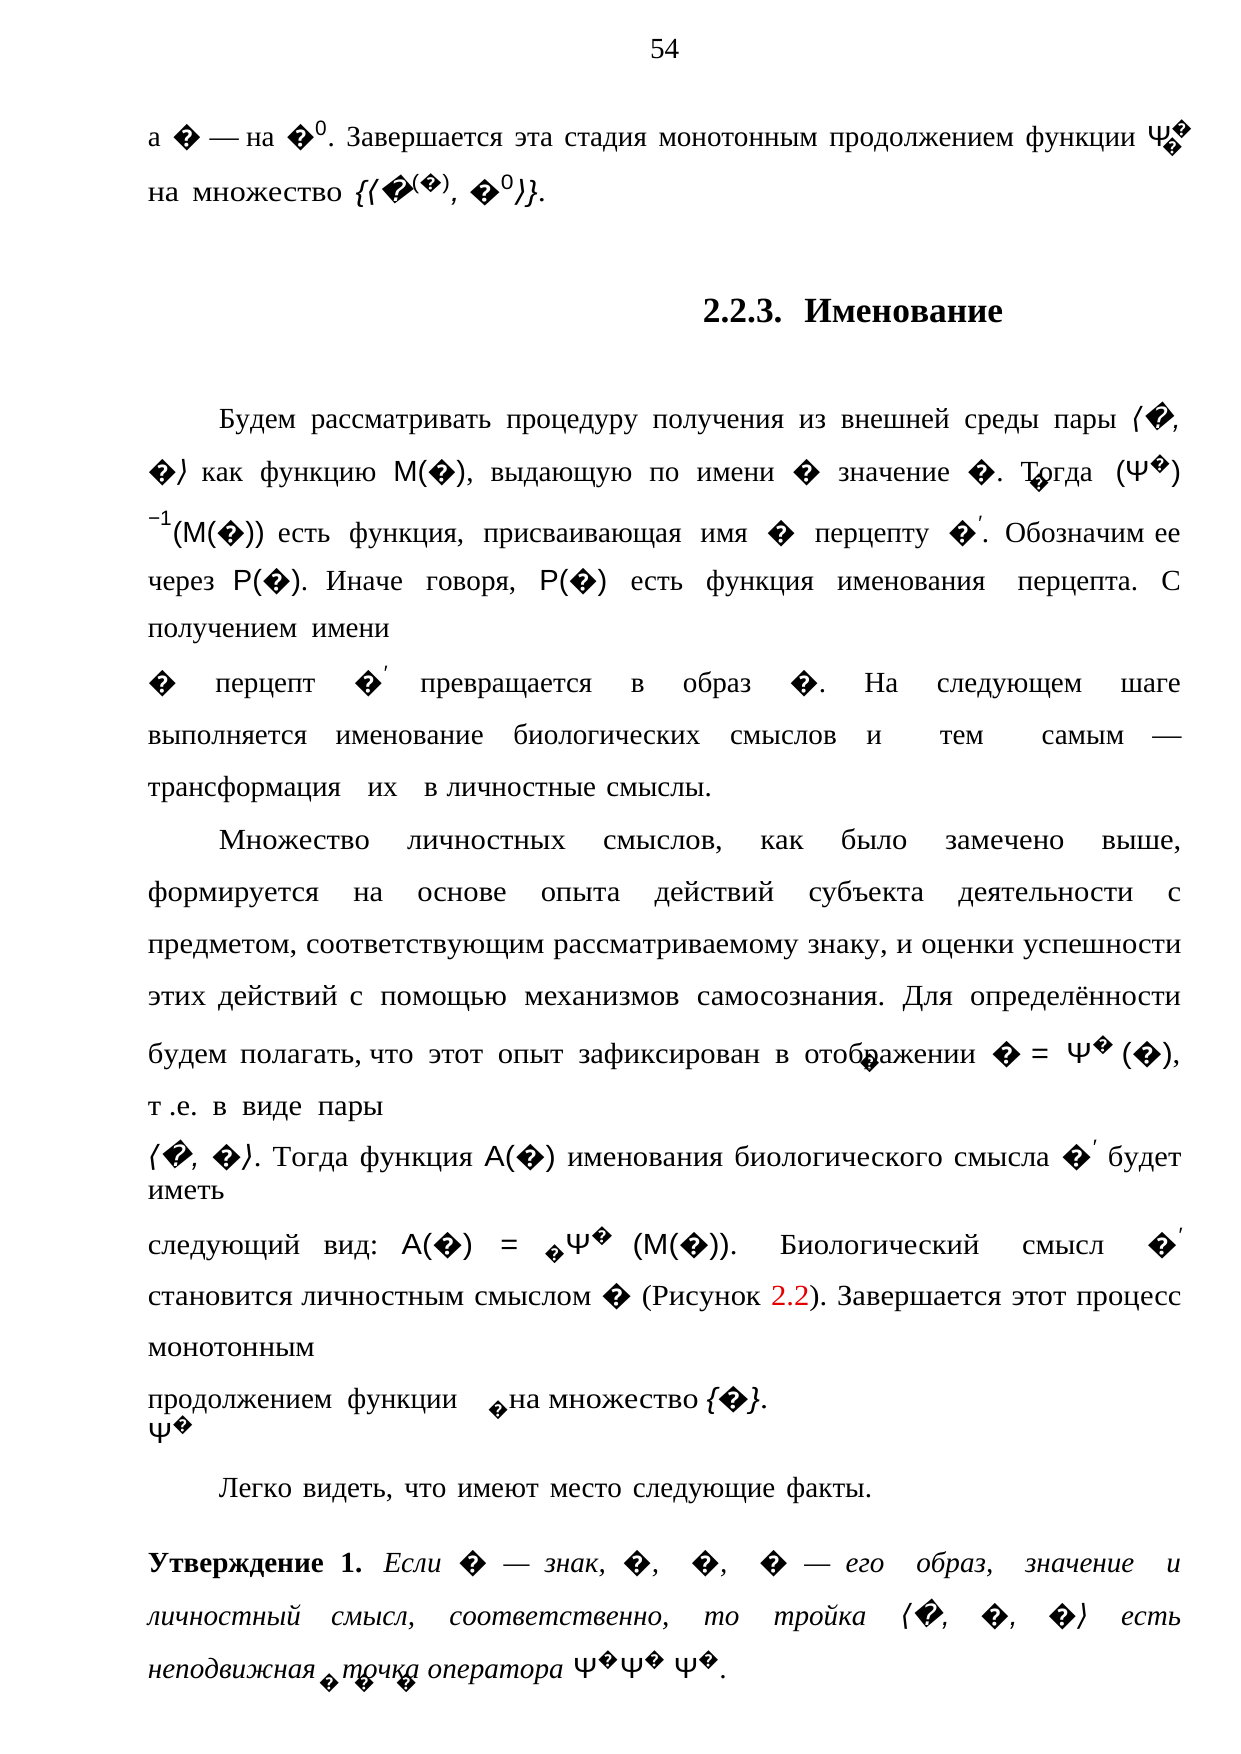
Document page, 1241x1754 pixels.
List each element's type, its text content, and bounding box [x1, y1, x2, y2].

text Будем рассматривать процедуру получения из внешней среды пары ⟨�, �⟩ как функцию M(�), выдающую по имени � значение �. Тогда (Ψ�)−1(M(�)) есть функция, присваивающая имя � перцепту �′. Обозначим ее через P(�). Иначе говоря, P(�) есть функция именования перцепта. С получением имени [148, 401, 1181, 644]
text на множество {⟨�(�), �0⟩}. [148, 170, 1192, 208]
subtitle Именование [513, 289, 1192, 330]
text Множество личностных смыслов, как было замечено выше, формируется на основе опыта действий субъекта деятельности с предметом, соответствующим рассматриваемому знаку, и оценки успешности этих действий с помощью механизмов самосознания. Для определённости будем полагать, что этот опыт зафиксирован в отображении � = Ψ� (�), т .е. в виде пары [148, 822, 1181, 1121]
text � перцепт �′ превращается в образ �. На следующем шаге выполняется именование биологических смыслов и тем самым — трансформация их в личностные смыслы. [148, 661, 1181, 803]
text продолжением функции Ψ� [148, 1380, 499, 1451]
text Утверждение 1. Если � — знак, �, �, � — его образ, значение и личностный смысл, соответственно, то тройка ⟨�, �, �⟩ есть неподвижная точка оператора Ψ�Ψ� Ψ�. [148, 1526, 1181, 1685]
text Легко видеть, что имеют место следующие факты. [218, 1470, 1192, 1504]
text а � — на �0. Завершается эта стадия монотонным продолжением функции Ψ� [148, 115, 1192, 153]
text следующий вид: A(�) = Ψ� (M(�)). Биологический смысл �′ становится личностным смыслом � (Рисунок 2.2). Завершается этот процесс монотонным [148, 1222, 1181, 1362]
text ⟨�, �⟩. Тогда функция A(�) именования биологического смысла �′ будет иметь [148, 1140, 1181, 1206]
text на множество {�}. [509, 1382, 1192, 1415]
